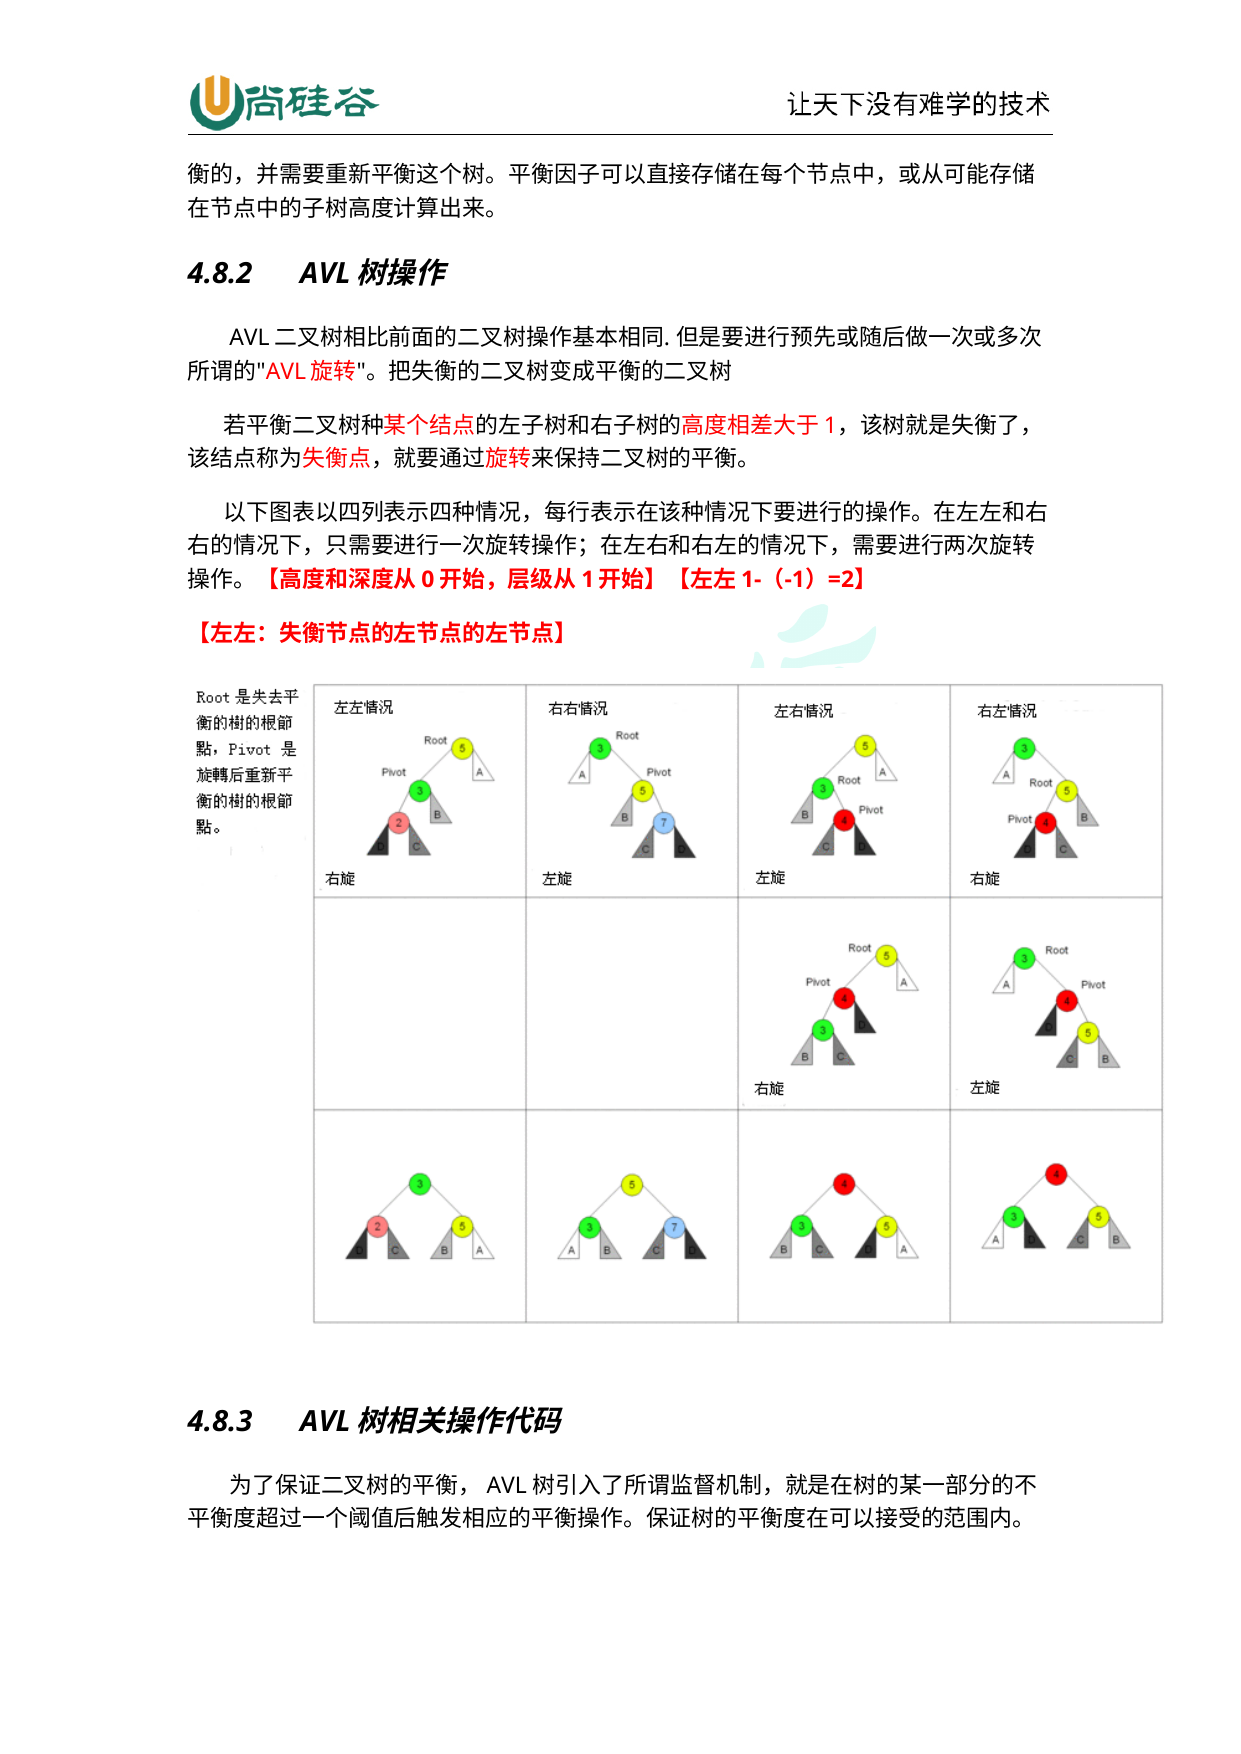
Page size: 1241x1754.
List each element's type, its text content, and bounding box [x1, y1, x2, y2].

picture [187, 668, 1179, 1371]
text 【左左：失衡节点的左节点的左节点】 [187, 615, 1053, 648]
text 若平衡二叉树种某个结点的左子树和右子树的高度相差大于1，该树就是失衡了，该结点称为失衡点，就要通过旋转来保持二叉树的平衡。 [187, 407, 1053, 473]
picture [187, 73, 1053, 132]
text 以下图表以四列表示四种情况，每行表示在该种情况下要进行的操作。在左左和右右的情况下，只需要进行一次旋转操作；在左右和右左的情况下，需要进行两次旋转操作。【高度和深度从0开始，层级从1开始】【左左1-（-1）=2】 [187, 494, 1053, 594]
text 为了保证二叉树的平衡， AVL 树引入了所谓监督机制，就是在树的某一部分的不平衡度超过一个阈值后触发相应的平衡操作。保证树的平衡度在可以接受的范围内。 [187, 1467, 1053, 1533]
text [187, 156, 1053, 223]
subtitle AVL树操作 [187, 250, 1053, 292]
subtitle AVL树相关操作代码 [187, 1397, 1053, 1439]
text AVL二叉树相比前面的二叉树操作基本相同. 但是要进行预先或随后做一次或多次所谓的"AVL旋转"。把失衡的二叉树变成平衡的二叉树 [187, 319, 1053, 386]
